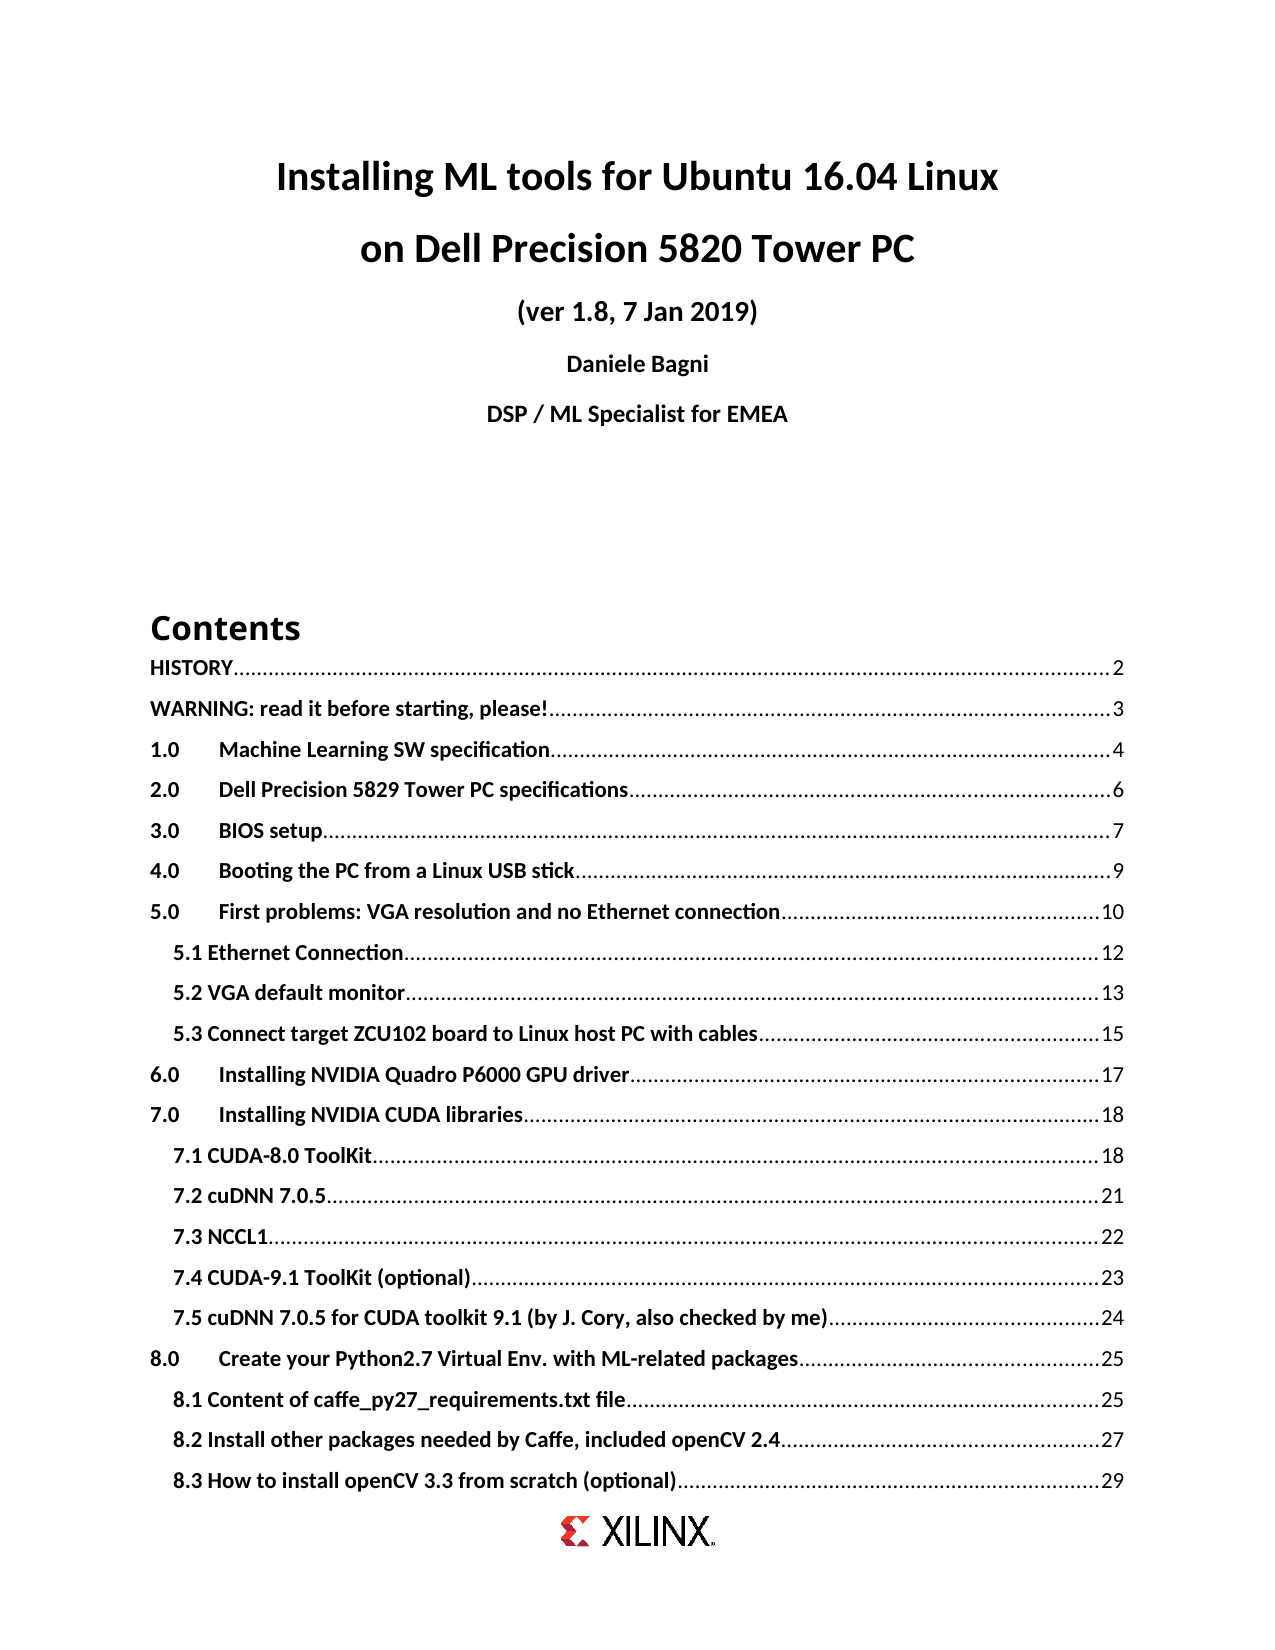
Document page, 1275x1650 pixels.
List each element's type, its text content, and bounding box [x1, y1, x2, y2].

text on Dell Precision 5820 Tower PC [150, 222, 1125, 272]
text Daniele Bagni [150, 348, 1125, 379]
text (ver 1.8, 7 Jan 2019) [150, 293, 1125, 329]
text DSP / ML Specialist for EMEA [150, 398, 1125, 428]
text Installing ML tools for Ubuntu 16.04 Linux [150, 150, 1125, 201]
picture [559, 1515, 716, 1547]
